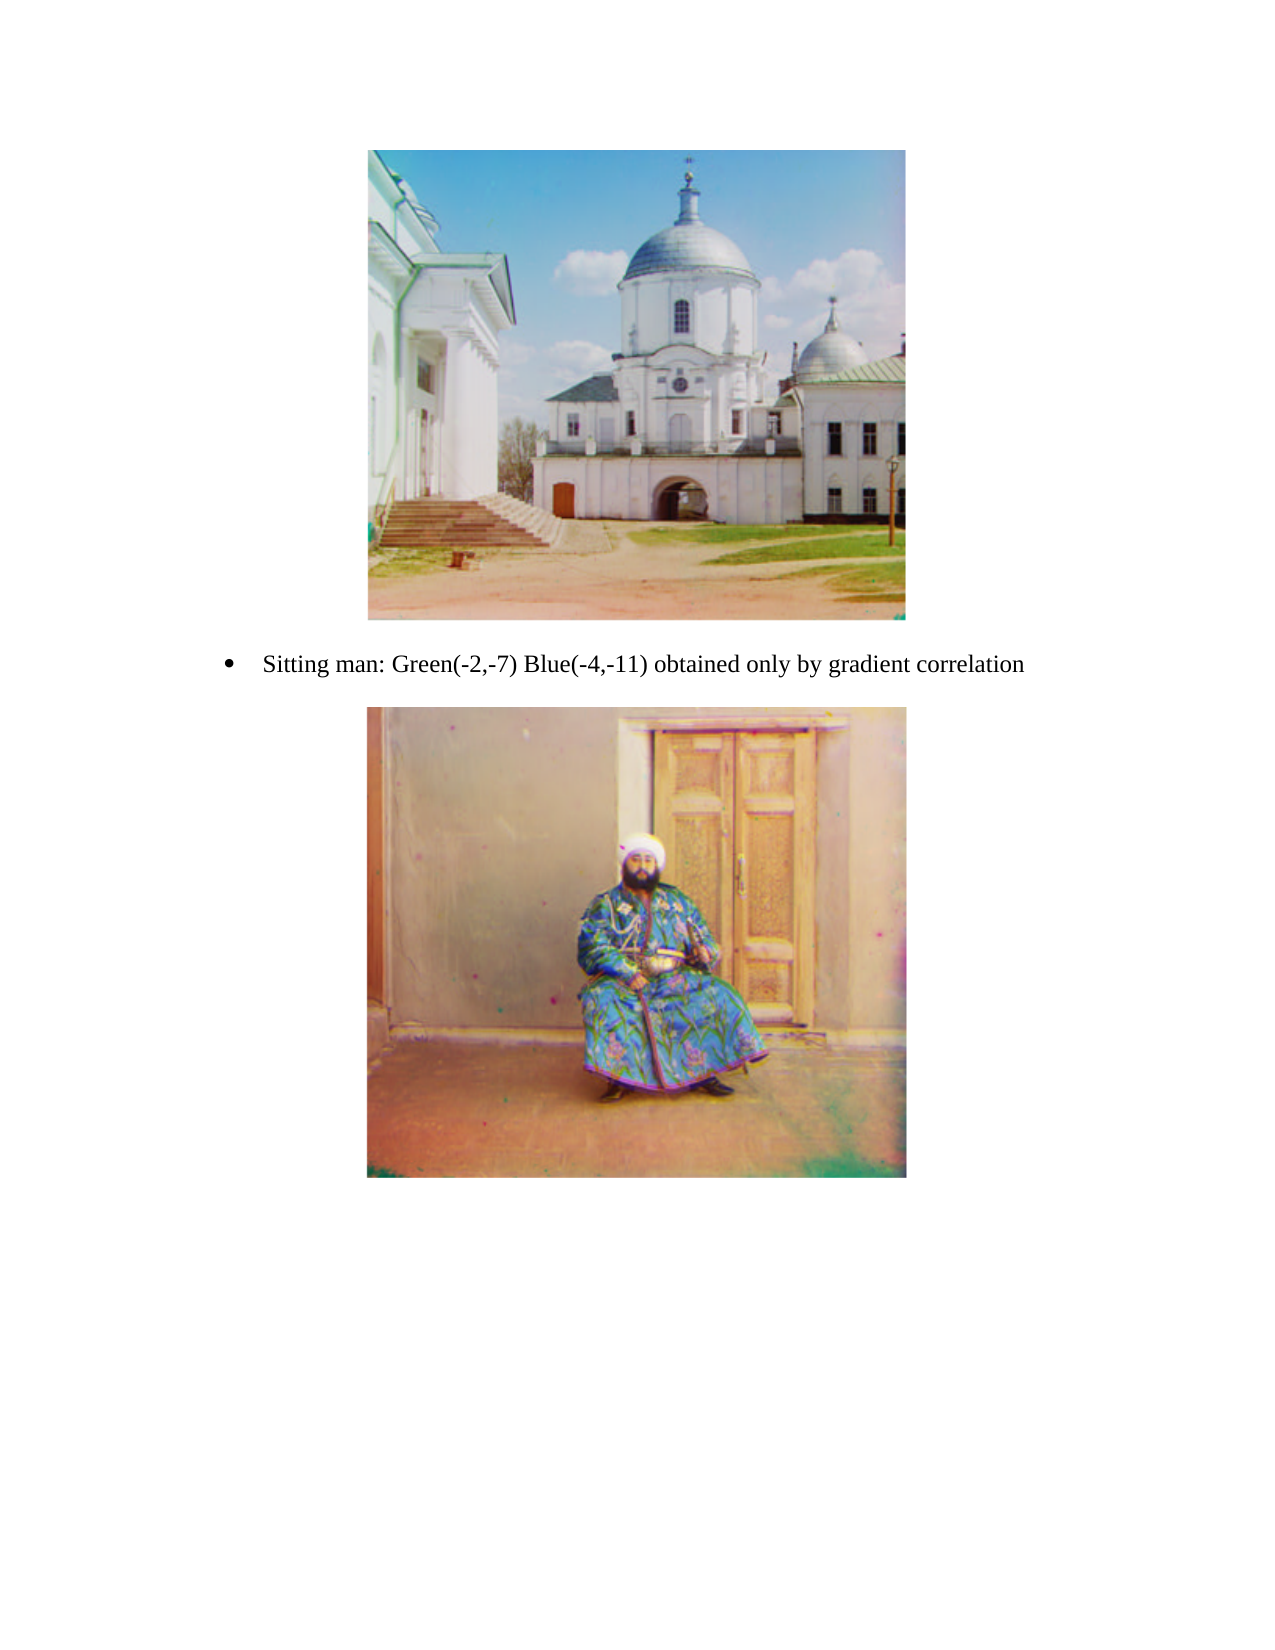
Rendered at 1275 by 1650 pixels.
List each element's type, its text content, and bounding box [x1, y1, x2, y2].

picture [367, 150, 908, 621]
picture [366, 707, 909, 1178]
list Sitting man: Green(-2,-7) Blue(-4,-11) obtained only by gradient correlation [225, 649, 1087, 678]
